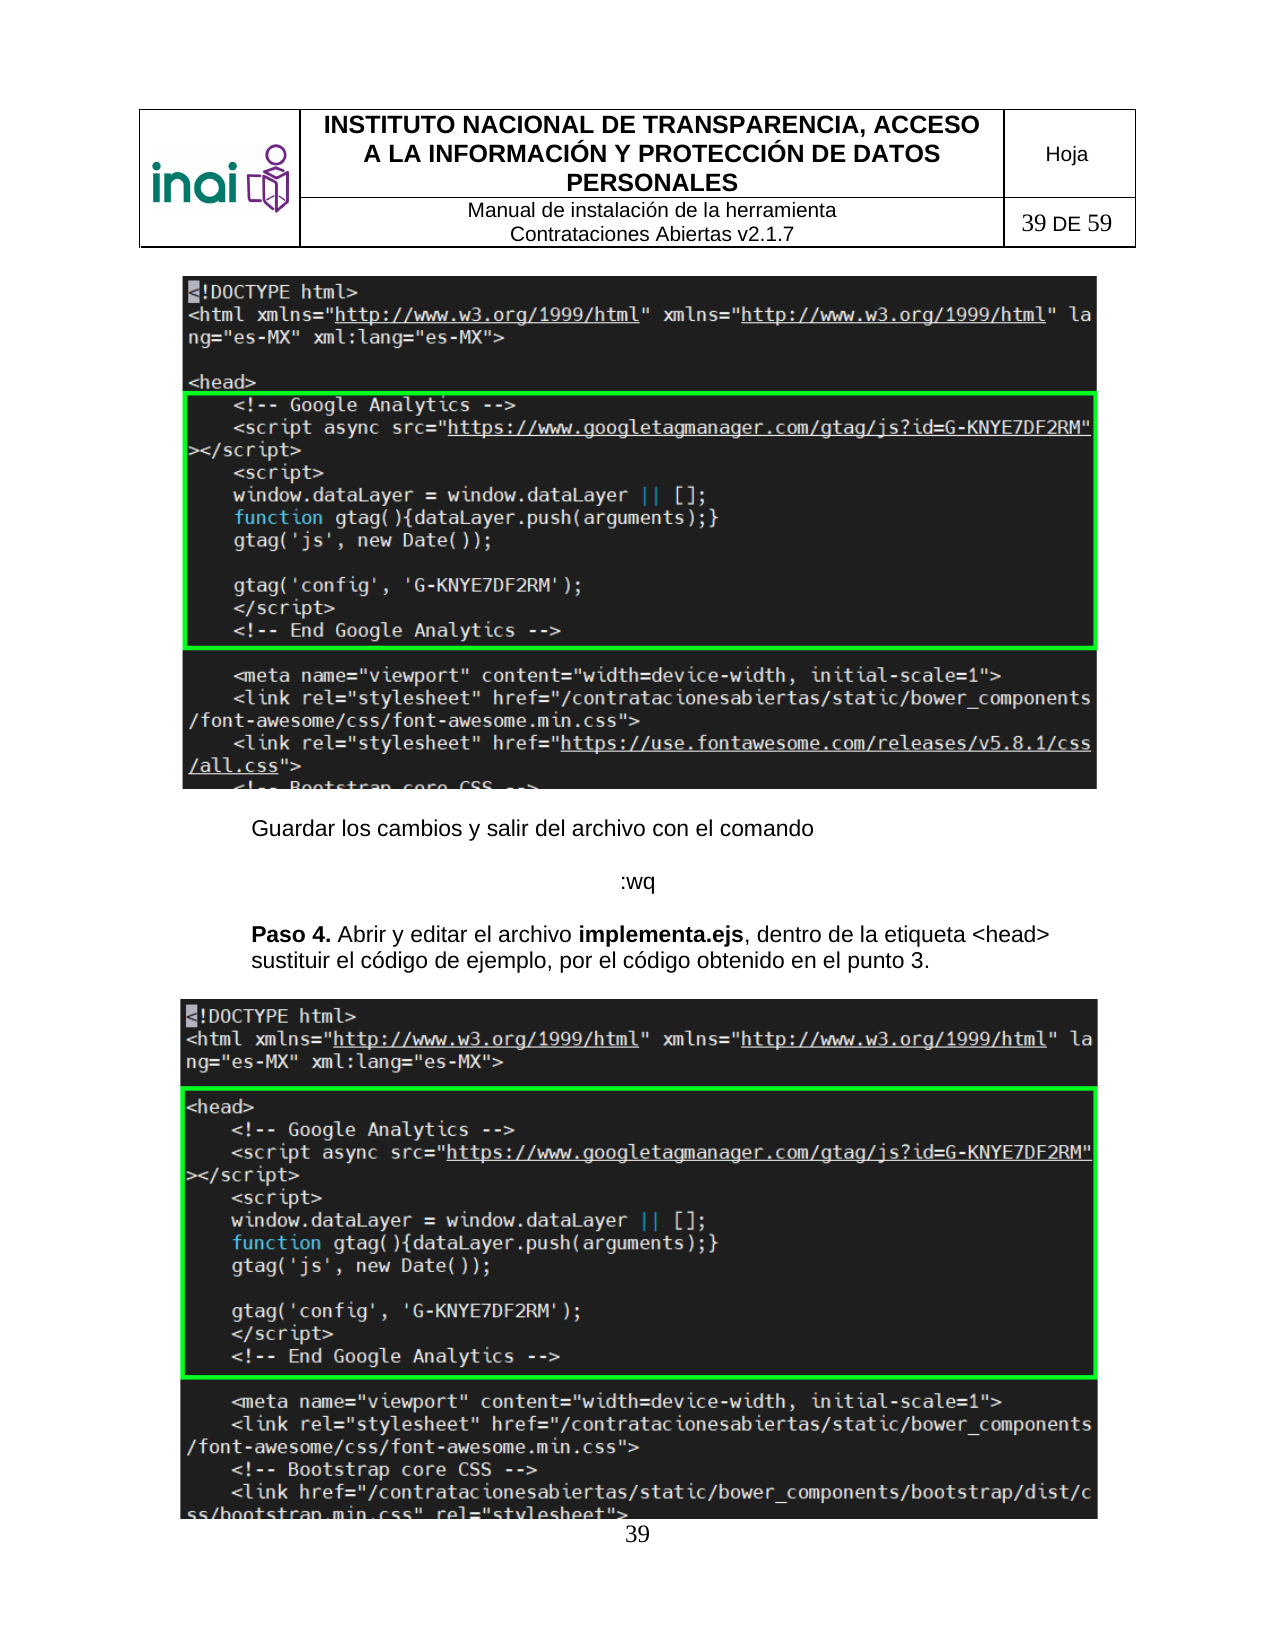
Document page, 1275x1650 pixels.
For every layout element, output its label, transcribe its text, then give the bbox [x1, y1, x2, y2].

text Paso 4. Abrir y editar el archivo implementa.ejs, dentro de la etiqueta <head> sustituir el código de ejemplo, por el código obtenido en el punto 3. [251, 921, 1098, 973]
text :wq [177, 868, 1098, 894]
text Guardar los cambios y salir del archivo con el comando [251, 815, 1098, 842]
picture [177, 276, 1098, 789]
picture [150, 143, 294, 214]
picture [177, 999, 1098, 1519]
